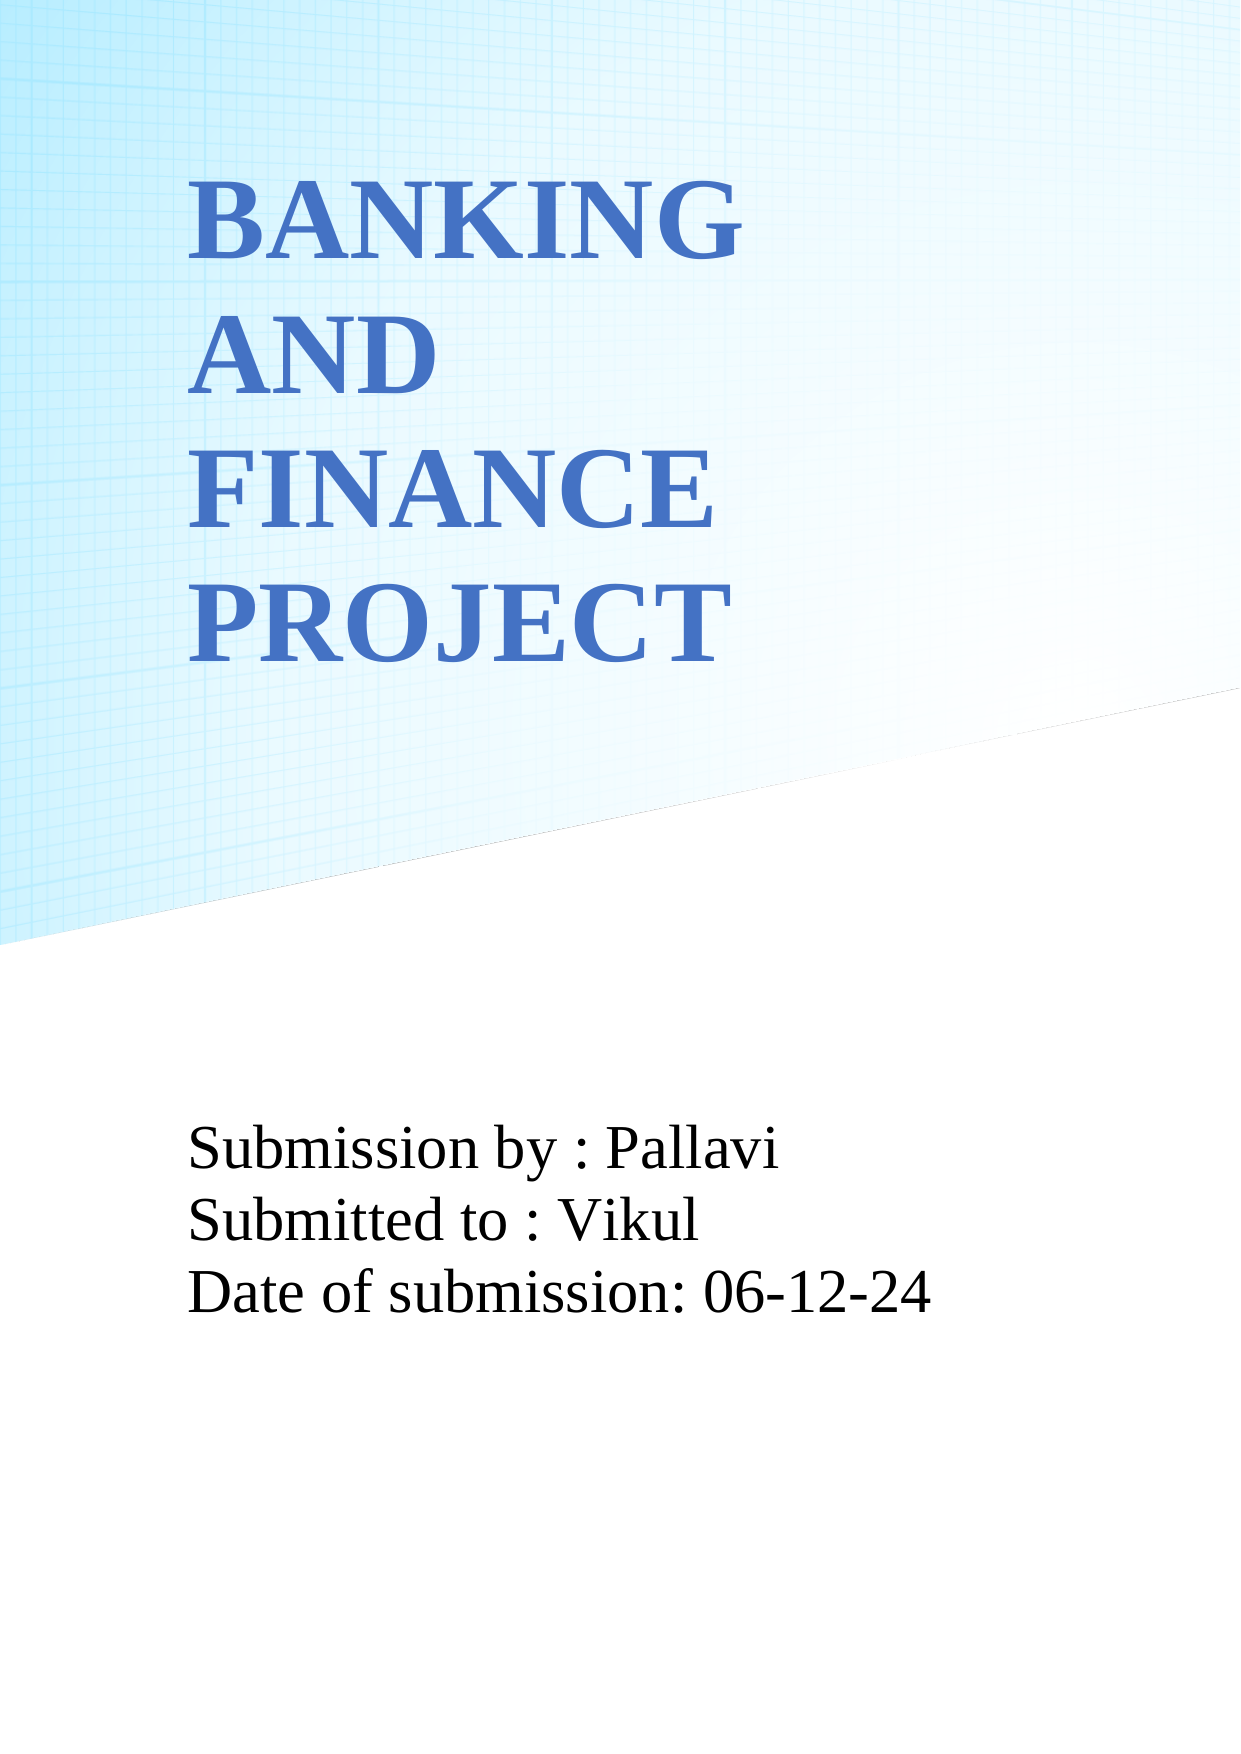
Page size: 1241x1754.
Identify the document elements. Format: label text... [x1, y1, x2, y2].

text Date of submission: 06-12-24 [187, 1254, 1053, 1326]
text AND [187, 284, 1053, 418]
text FINANCE PROJECT [187, 418, 1053, 687]
text Submission by : Pallavi [187, 1110, 1053, 1182]
picture [0, 0, 1241, 945]
text Submitted to : Vikul [187, 1182, 1053, 1254]
text BANKING [187, 150, 1053, 284]
